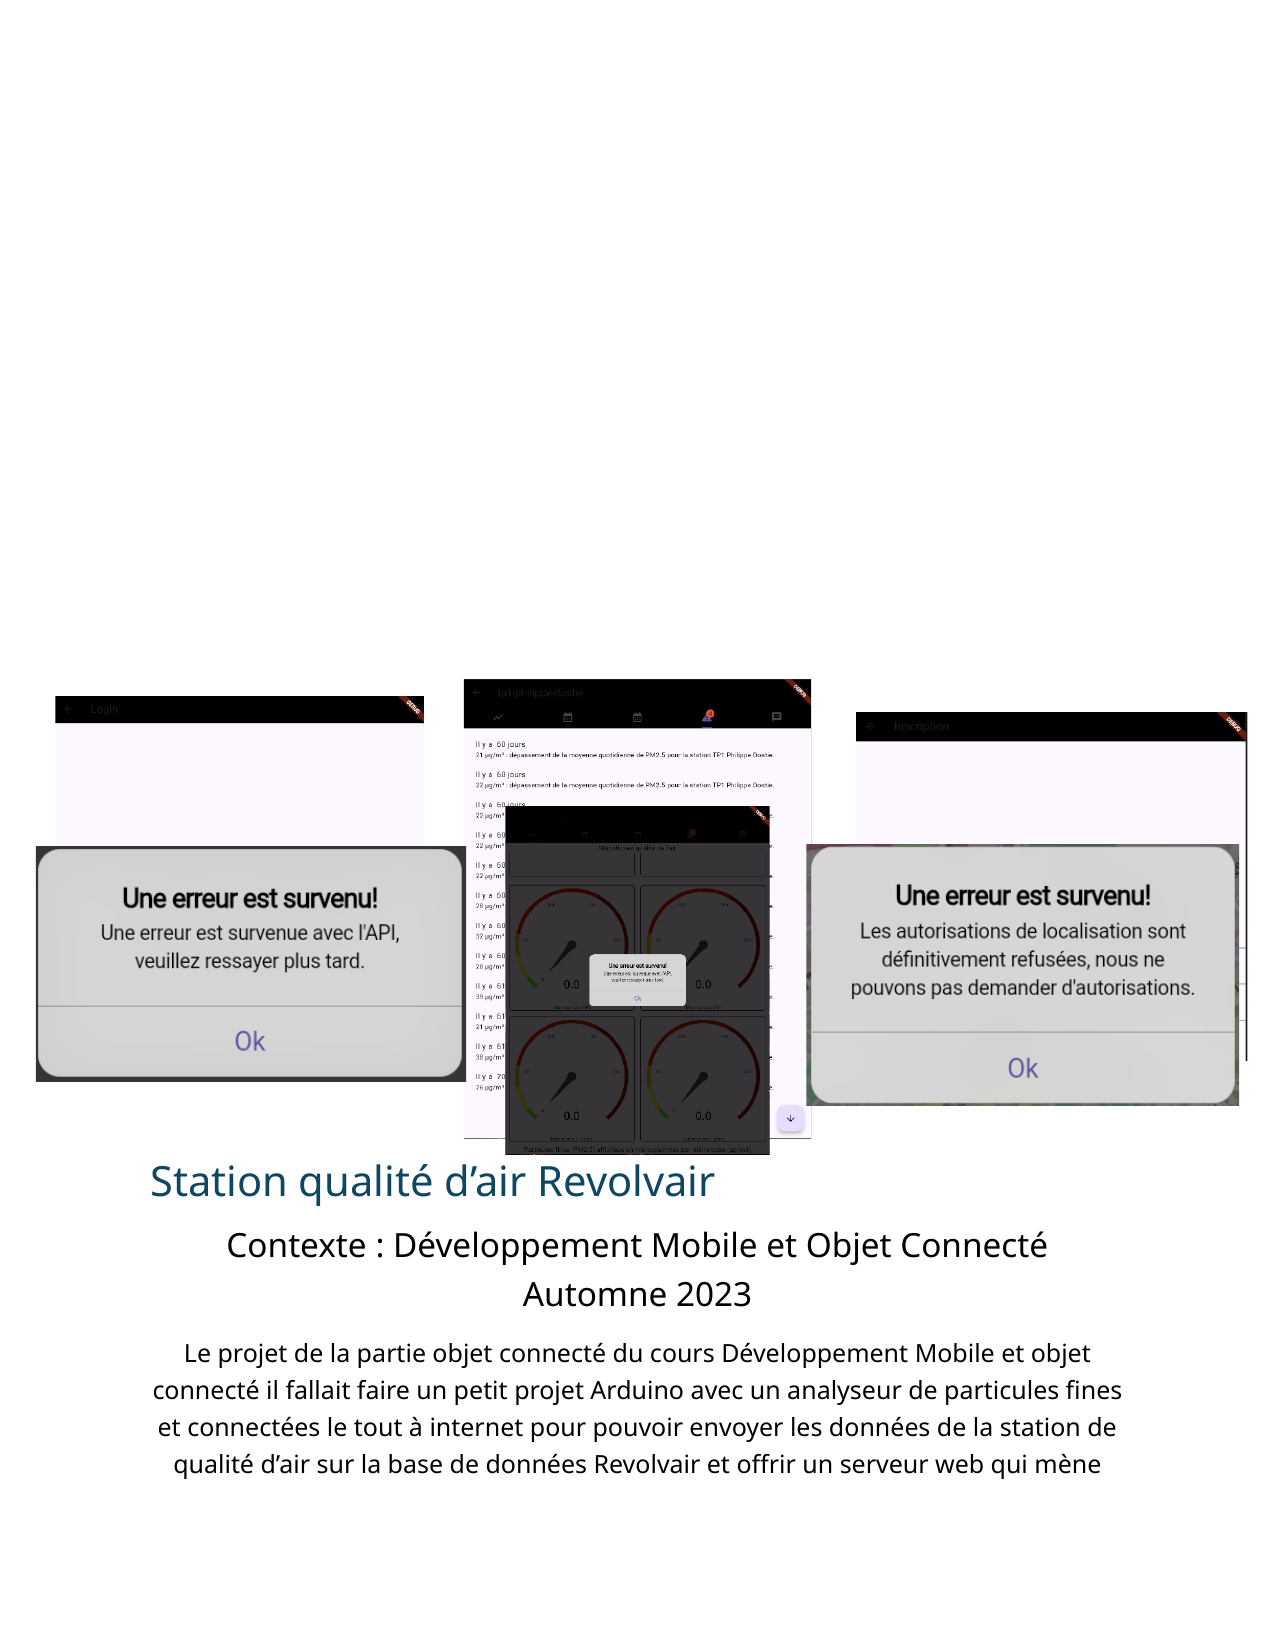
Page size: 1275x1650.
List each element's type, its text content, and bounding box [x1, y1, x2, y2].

subtitle Station qualité d’air Revolvair [150, 1082, 1125, 1209]
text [150, 1336, 1125, 1481]
picture [35, 679, 1248, 1155]
text Contexte : Développement Mobile et Objet Connecté Automne 2023 [150, 1222, 1125, 1316]
